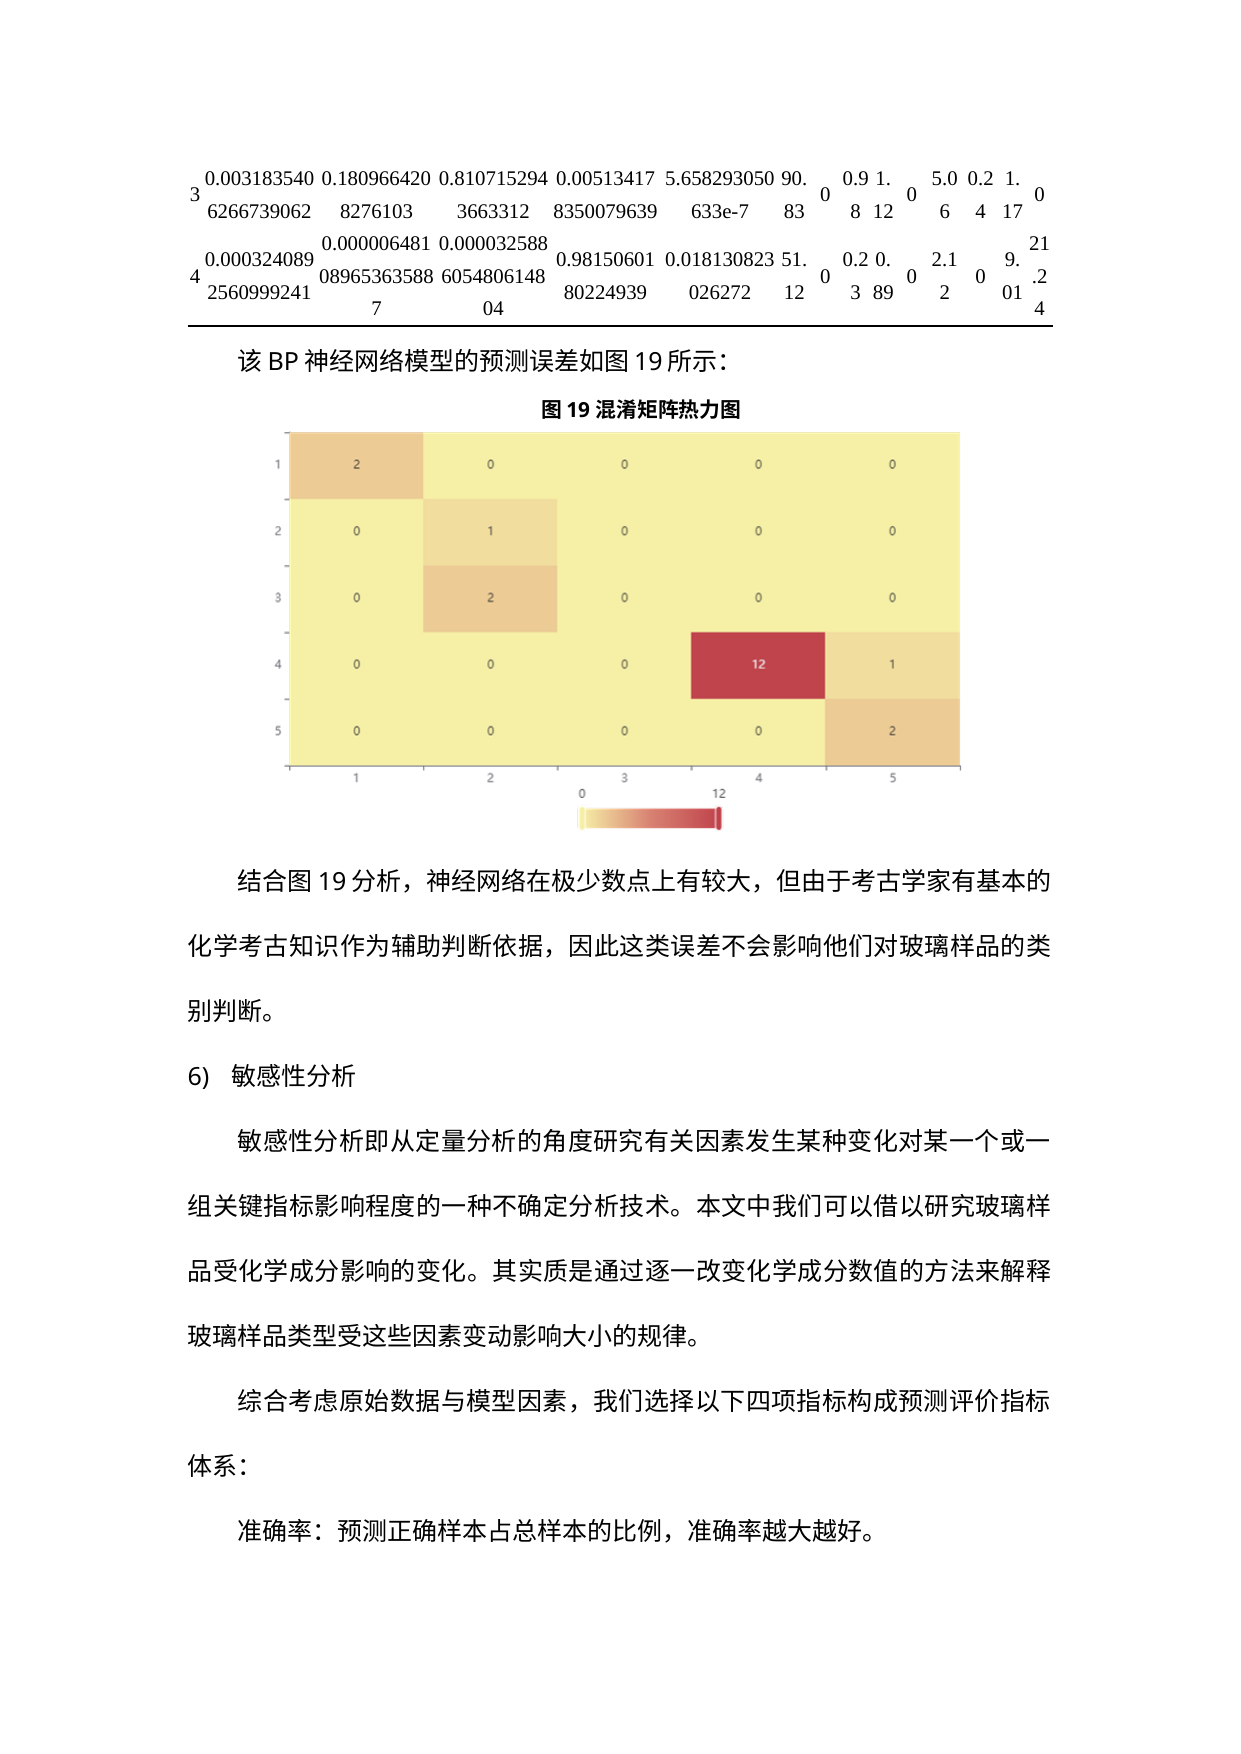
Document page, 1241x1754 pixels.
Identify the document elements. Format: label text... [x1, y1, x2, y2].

table_cell 0.89 [870, 227, 897, 324]
text 综合考虑原始数据与模型因素，我们选择以下四项指标构成预测评价指标体系： [187, 1367, 1053, 1497]
table_cell 0.98 [841, 162, 869, 227]
table_cell 0.1809664208276103 [316, 162, 436, 227]
table_cell 0.8107152943663312 [436, 162, 550, 227]
list 敏感性分析 [187, 1042, 1053, 1107]
table_cell 3 [188, 162, 202, 227]
table_cell 9.01 [999, 227, 1026, 324]
table_cell 0 [963, 227, 998, 324]
table_cell 5.06 [926, 162, 962, 227]
picture [270, 424, 970, 836]
text 该BP神经网络模型的预测误差如图19所示： [187, 327, 1053, 392]
table_cell 51.12 [779, 227, 809, 324]
table_cell 0.000032588605480614804 [436, 227, 550, 324]
text 结合图19分析，神经网络在极少数点上有较大，但由于考古学家有基本的化学考古知识作为辅助判断依据，因此这类误差不会影响他们对玻璃样品的类别判断。 [187, 847, 1053, 1042]
table_cell 4 [188, 227, 202, 324]
table_cell 0.018130823026272 [660, 227, 779, 324]
table_cell 0.9815060180224939 [550, 227, 660, 324]
table_cell 0 [809, 227, 841, 324]
table_cell 0 [897, 162, 926, 227]
table_cell 5.658293050633e-7 [660, 162, 779, 227]
table_cell 0.000006481089653635887 [316, 227, 436, 324]
table_cell 0.0003240892560999241 [202, 227, 316, 324]
table_cell 0.24 [963, 162, 998, 227]
table_cell 0.23 [841, 227, 869, 324]
table_cell 0.0031835406266739062 [202, 162, 316, 227]
text 图19 混淆矩阵热力图 [187, 392, 1053, 424]
table_cell 1.17 [999, 162, 1026, 227]
table_cell 21.24 [1026, 227, 1053, 324]
table_cell 2.12 [926, 227, 962, 324]
text 准确率：预测正确样本占总样本的比例，准确率越大越好。 [187, 1497, 1053, 1562]
table_cell 0 [809, 162, 841, 227]
text 敏感性分析即从定量分析的角度研究有关因素发生某种变化对某一个或一组关键指标影响程度的一种不确定分析技术。本文中我们可以借以研究玻璃样品受化学成分影响的变化。其实质是通过逐一改变化学成分数值的方法来解释玻璃样品类型受这些因素变动影响大小的规律。 [187, 1107, 1053, 1367]
table_cell 0.005134178350079639 [550, 162, 660, 227]
table_cell 90.83 [779, 162, 809, 227]
table_cell 0 [1026, 162, 1053, 227]
table_cell 1.12 [870, 162, 897, 227]
table_cell 0 [897, 227, 926, 324]
